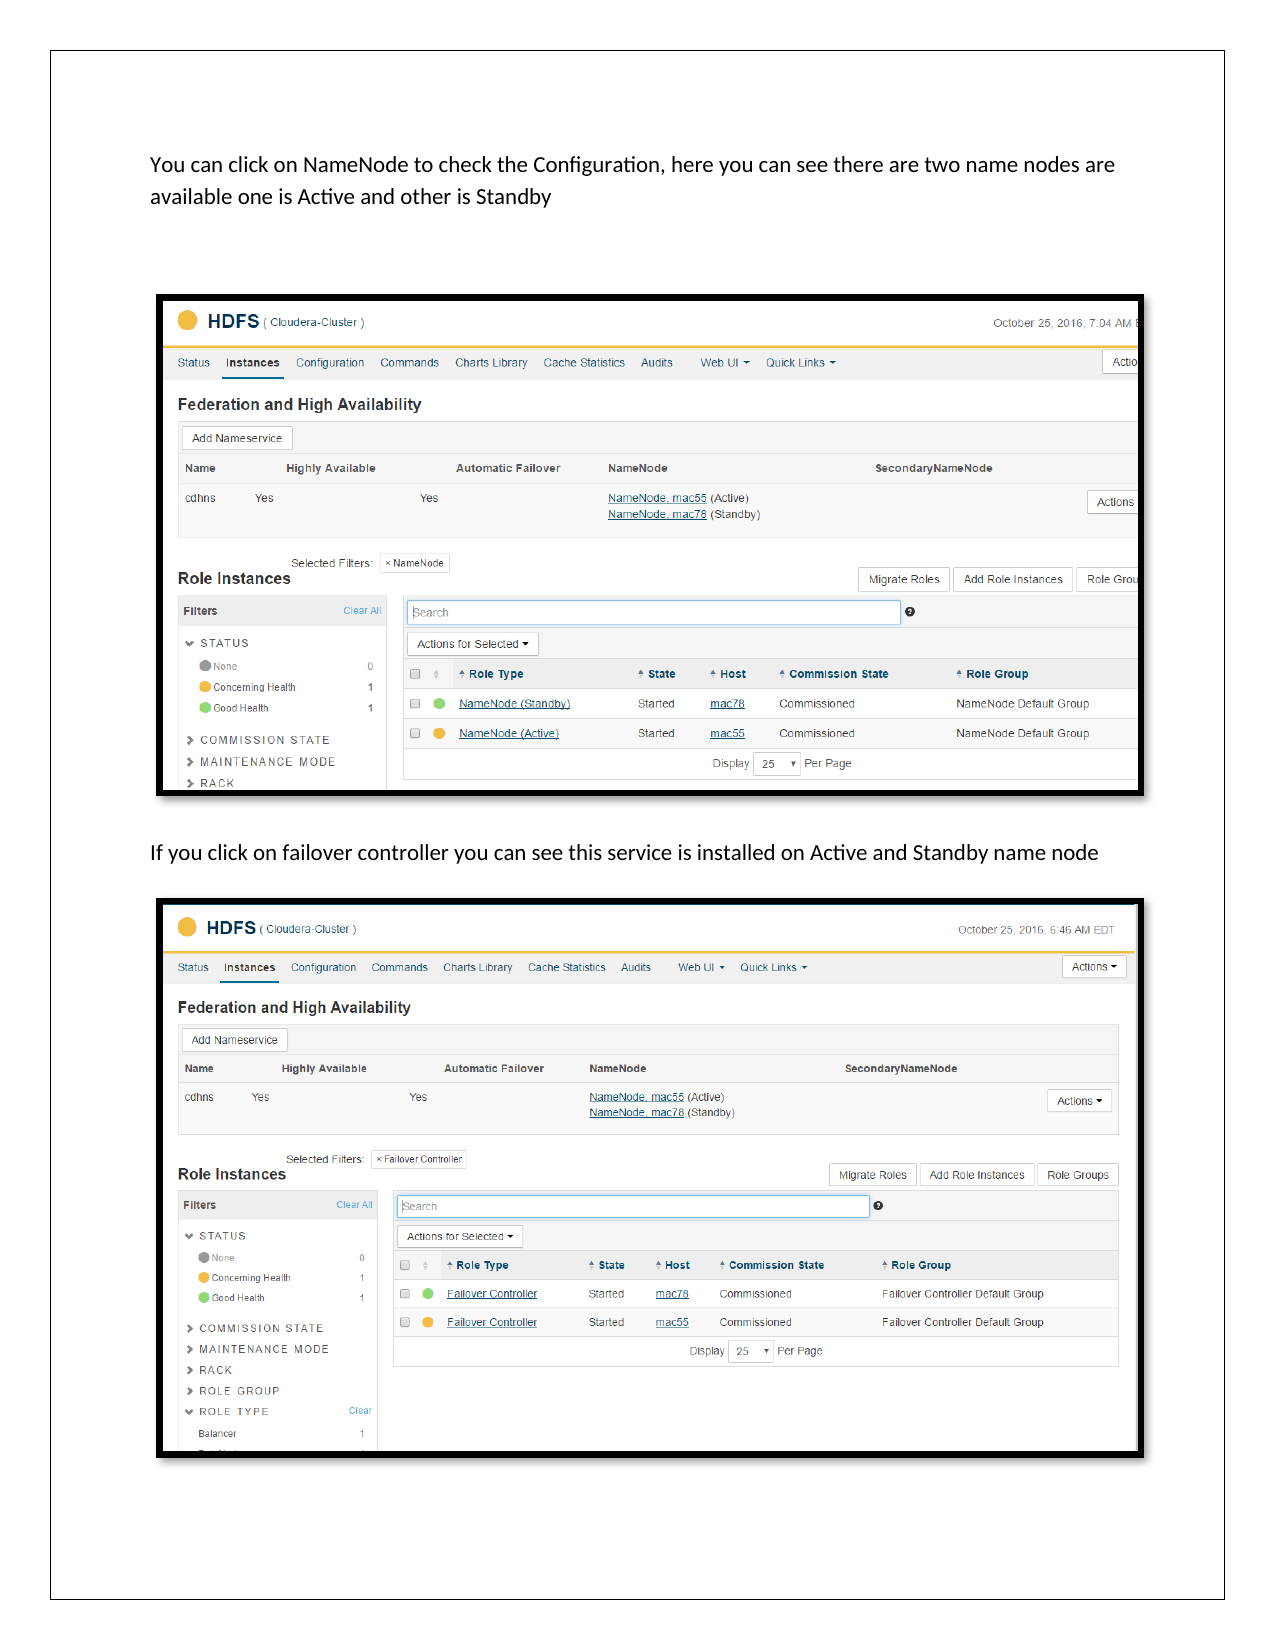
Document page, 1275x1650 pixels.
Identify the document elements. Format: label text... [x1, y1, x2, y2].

text You can click on NameNode to check the Configuration, here you can see there are two name nodes are available one is Active and other is Standby [150, 150, 1125, 210]
text If you click on failover controller you can see this service is installed on Active and Standby name node [150, 838, 1125, 866]
picture [163, 904, 1138, 1451]
picture [163, 301, 1138, 790]
